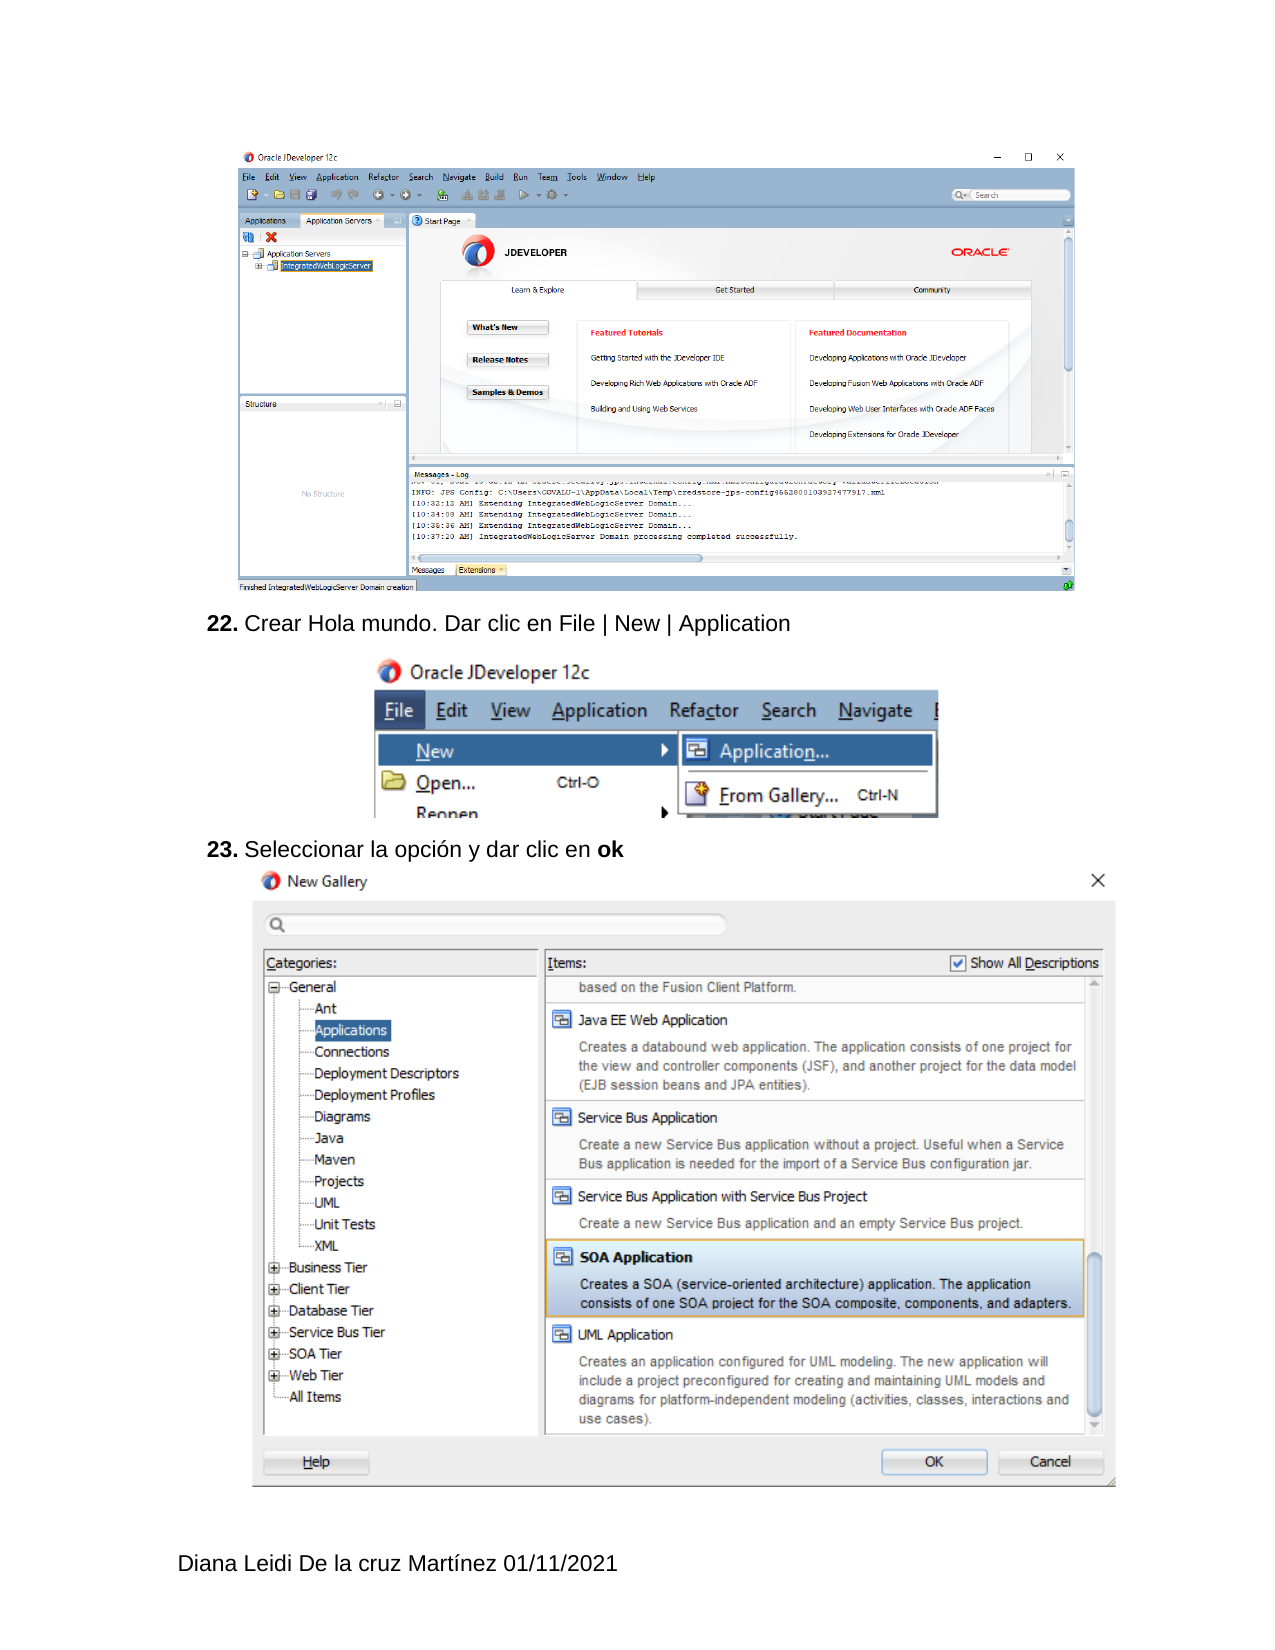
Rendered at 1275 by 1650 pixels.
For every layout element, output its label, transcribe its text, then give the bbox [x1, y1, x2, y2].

picture [374, 655, 939, 818]
picture [238, 147, 1075, 591]
list Crear Hola mundo. Dar clic en File | New | Application [207, 610, 1098, 636]
picture [252, 864, 1116, 1487]
list Seleccionar la opción y dar clic en ok [207, 836, 1098, 863]
